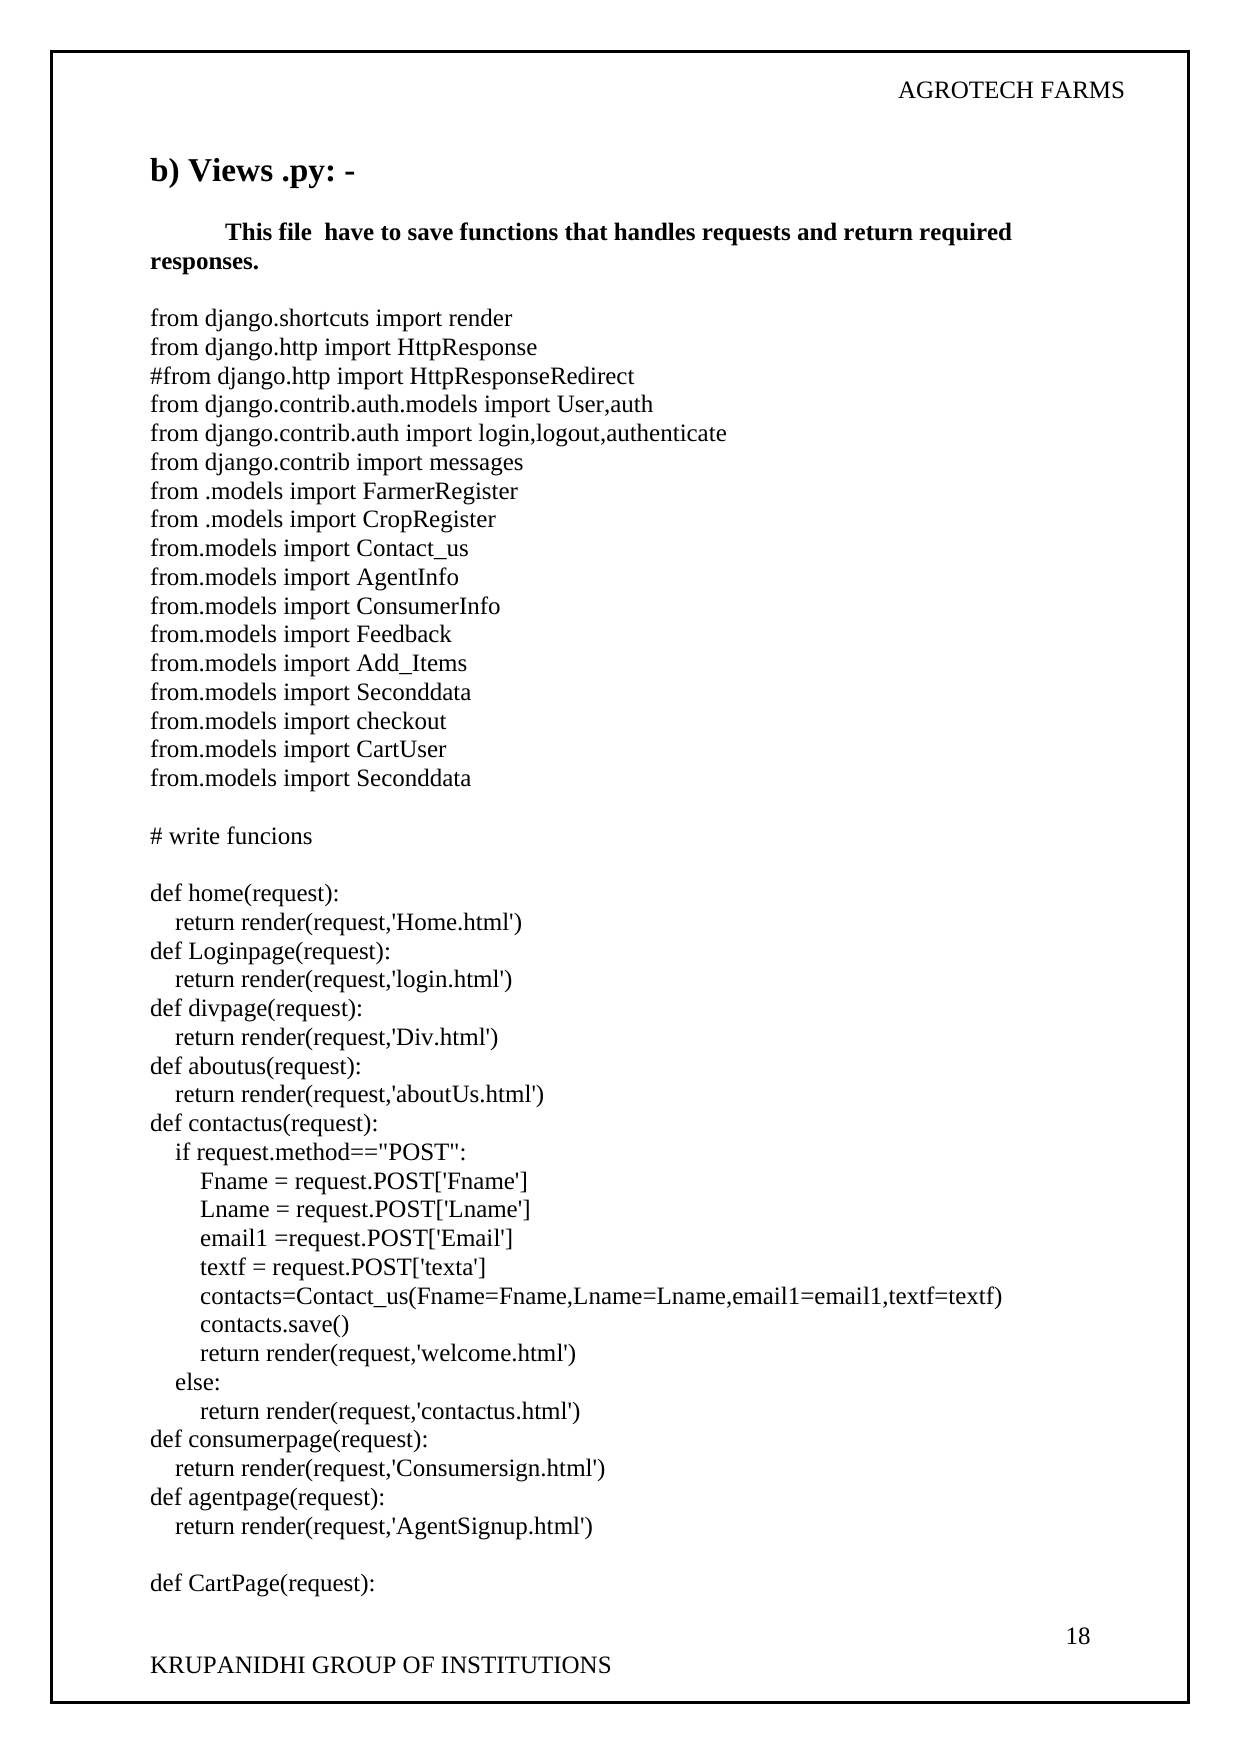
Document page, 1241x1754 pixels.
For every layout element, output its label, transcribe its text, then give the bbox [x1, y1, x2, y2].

text from.models import checkout [150, 706, 1090, 734]
text def aboutus(request): [150, 1051, 1090, 1079]
text from .models import CropRegister [150, 504, 1090, 533]
text def home(request): [150, 878, 1090, 907]
text contacts.save() [150, 1309, 1090, 1338]
text return render(request,'Consumersign.html') [150, 1453, 1090, 1482]
text Fname = request.POST['Fname'] [150, 1166, 1090, 1194]
text from django.contrib import messages [150, 447, 1090, 476]
text def Loginpage(request): [150, 936, 1090, 964]
text from.models import ConsumerInfo [150, 591, 1090, 619]
text # write funcions [150, 821, 1090, 849]
text contacts=Contact_us(Fname=Fname,Lname=Lname,email1=email1,textf=textf) [150, 1281, 1090, 1309]
text return render(request,'aboutUs.html') [150, 1079, 1090, 1108]
text return render(request,'Div.html') [150, 1022, 1090, 1051]
text def divpage(request): [150, 993, 1090, 1022]
text from.models import AgentInfo [150, 562, 1090, 591]
text def agentpage(request): [150, 1482, 1090, 1511]
text if request.method=="POST": [150, 1137, 1090, 1166]
text from django.http import HttpResponse [150, 332, 1090, 361]
text from django.shortcuts import render [150, 303, 1090, 332]
text from .models import FarmerRegister [150, 476, 1090, 504]
text def consumerpage(request): [150, 1424, 1090, 1453]
text from django.contrib.auth import login,logout,authenticate [150, 418, 1090, 447]
text from.models import Seconddata [150, 677, 1090, 706]
text return render(request,'contactus.html') [150, 1396, 1090, 1424]
text return render(request,'welcome.html') [150, 1338, 1090, 1367]
text def CartPage(request): [150, 1568, 1090, 1597]
text email1 =request.POST['Email'] [150, 1223, 1090, 1252]
text from.models import CartUser [150, 734, 1090, 763]
text return render(request,'login.html') [150, 964, 1090, 993]
text def contactus(request): [150, 1108, 1090, 1137]
text return render(request,'AgentSignup.html') [150, 1511, 1090, 1539]
text from.models import Feedback [150, 619, 1090, 648]
text b) Views .py: - [150, 150, 1090, 188]
text from django.contrib.auth.models import User,auth [150, 389, 1090, 418]
text return render(request,'Home.html') [150, 907, 1090, 936]
text else: [150, 1367, 1090, 1396]
text from.models import Contact_us [150, 533, 1090, 562]
text Lname = request.POST['Lname'] [150, 1194, 1090, 1223]
text This file have to save functions that handles requests and return required responses. [150, 217, 1090, 274]
text #from django.http import HttpResponseRedirect [150, 361, 1090, 389]
text textf = request.POST['texta'] [150, 1252, 1090, 1281]
text from.models import Seconddata [150, 763, 1090, 792]
text from.models import Add_Items [150, 648, 1090, 677]
